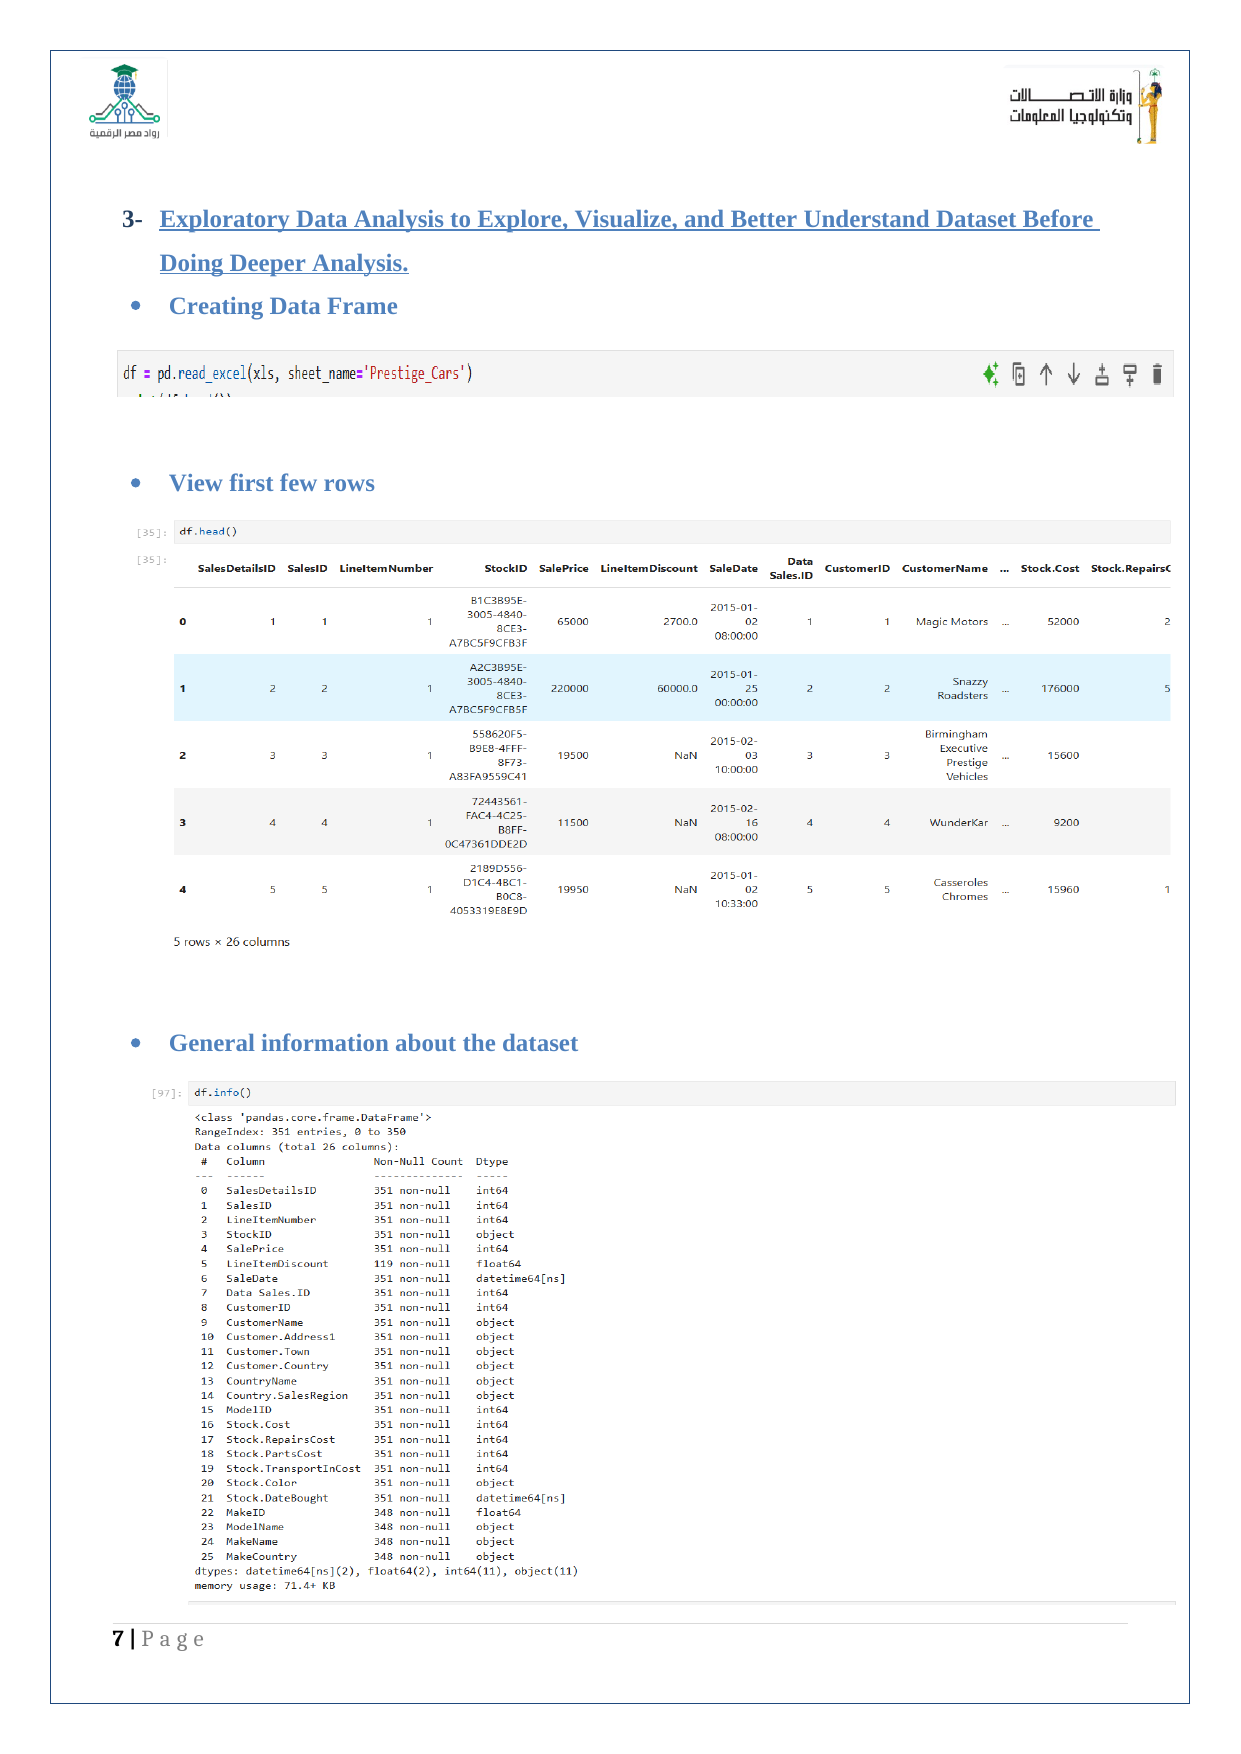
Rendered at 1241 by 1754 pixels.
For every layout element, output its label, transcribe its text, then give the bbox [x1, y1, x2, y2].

picture [1002, 64, 1166, 144]
list General information about the dataset [131, 1028, 1128, 1057]
picture [112, 341, 1177, 397]
list View first few rows [131, 468, 1128, 497]
picture [112, 517, 1176, 957]
list Creating Data Frame [131, 291, 1128, 319]
picture [76, 56, 171, 139]
list Exploratory Data Analysis to Explore, Visualize, and Better Understand Dataset Before Doing Deeper Analysis. [122, 204, 1128, 276]
picture [118, 1077, 1177, 1605]
